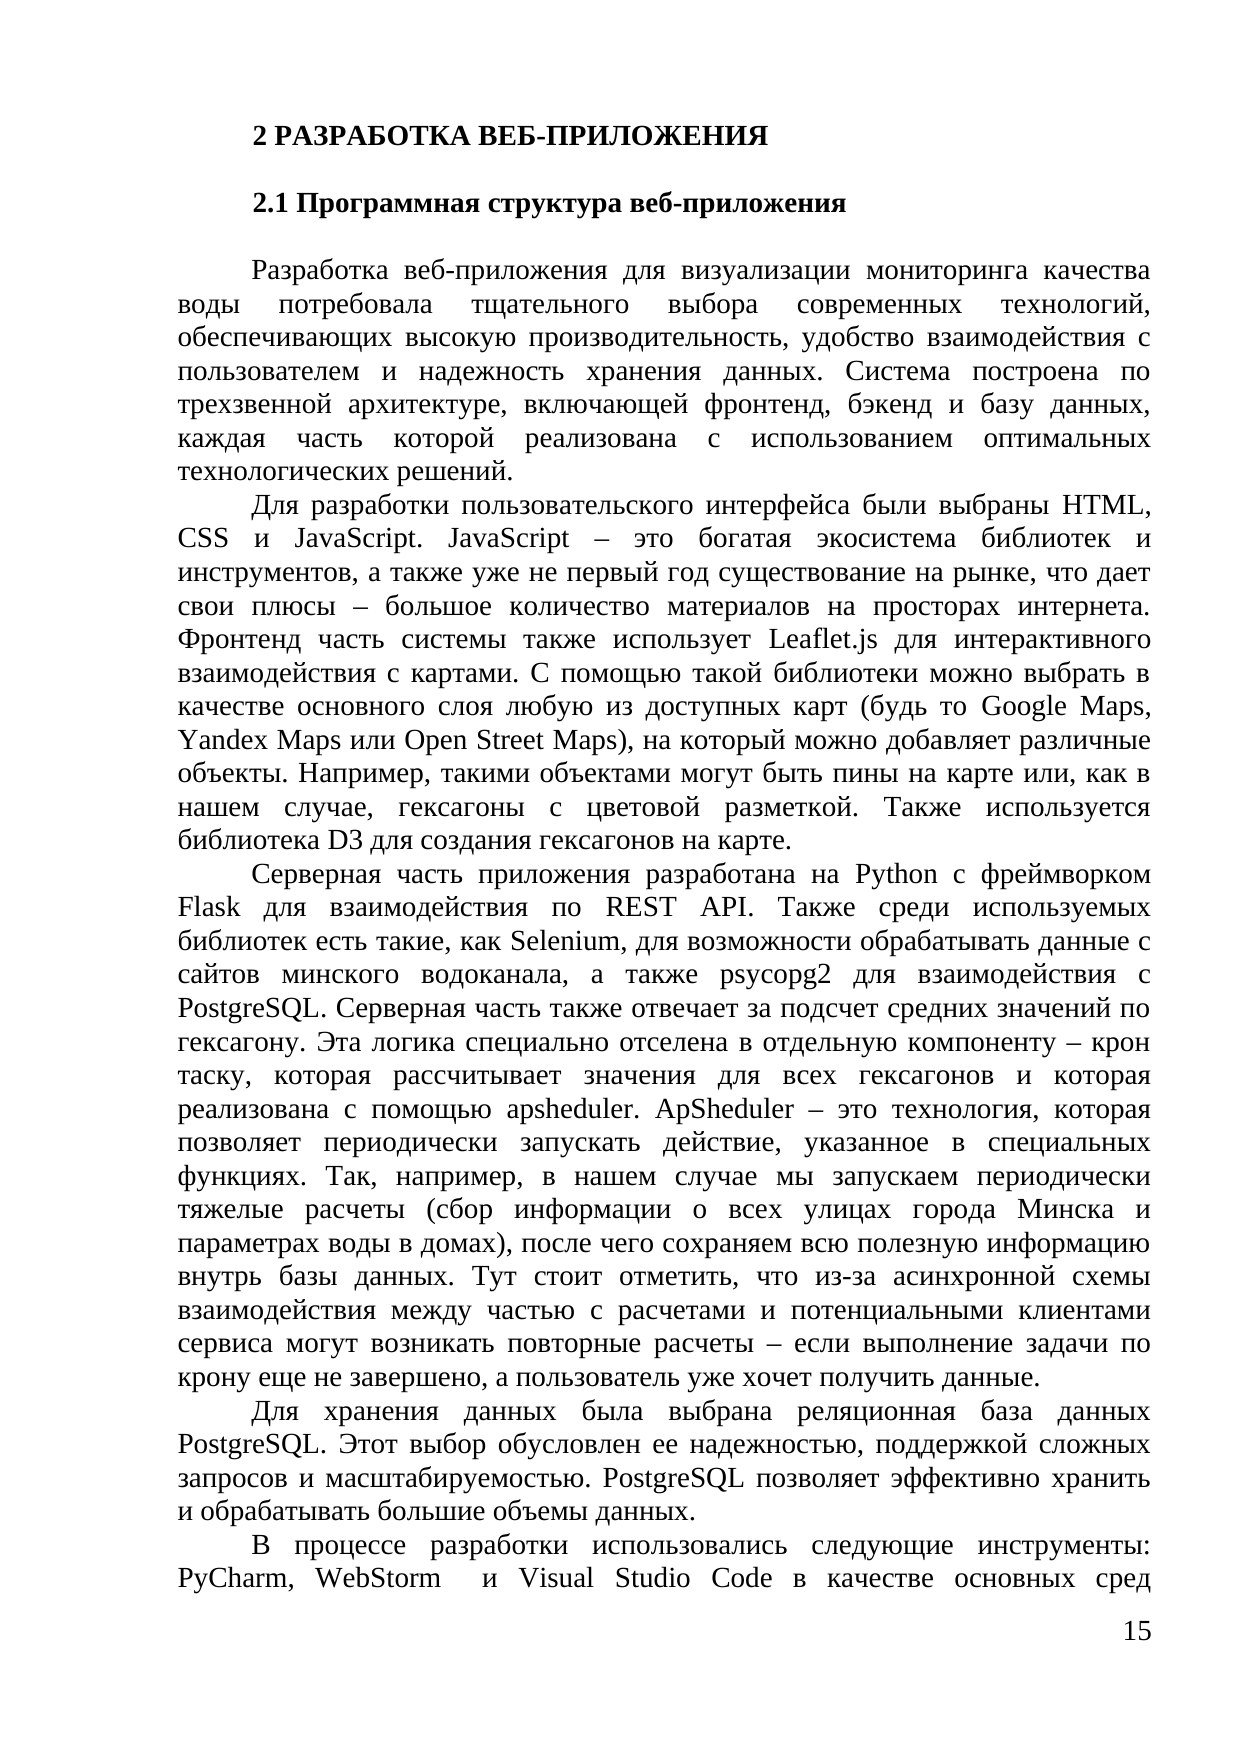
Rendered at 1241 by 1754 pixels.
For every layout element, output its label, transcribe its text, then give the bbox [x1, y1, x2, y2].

subtitle 2 РАЗРАБОТКА ВЕБ-ПРИЛОЖЕНИЯ [252, 118, 1152, 152]
text Серверная часть приложения разработана на Python с фреймворком Flask для взаимодействия по REST API. Также среди используемых библиотек есть такие, как Selenium, для возможности обрабатывать данные с сайтов минского водоканала, а также psycopg2 для взаимодействия с PostgreSQL. Серверная часть также отвечает за подсчет средних значений по гексагону. Эта логика специально отселена в отдельную компоненту – крон таску, которая рассчитывает значения для всех гексагонов и которая реализована с помощью apsheduler. ApSheduler – это технология, которая позволяет периодически запускать действие, указанное в специальных функциях. Так, например, в нашем случае мы запускаем периодически тяжелые расчеты (сбор информации о всех улицах города Минска и параметрах воды в домах), после чего сохраняем всю полезную информацию внутрь базы данных. Тут стоит отметить, что из-за асинхронной схемы взаимодействия между частью с расчетами и потенциальными клиентами сервиса могут возникать повторные расчеты – если выполнение задачи по крону еще не завершено, а пользователь уже хочет получить данные. [177, 856, 1152, 1393]
text Разработка веб-приложения для визуализации мониторинга качества воды потребовала тщательного выбора современных технологий, обеспечивающих высокую производительность, удобство взаимодействия с пользователем и надежность хранения данных. Система построена по трехзвенной архитектуре, включающей фронтенд, бэкенд и базу данных, каждая часть которой реализована с использованием оптимальных технологических решений. [177, 252, 1152, 487]
text Для разработки пользовательского интерфейса были выбраны HTML, CSS и JavaScript. JavaScript – это богатая экосистема библиотек и инструментов, а также уже не первый год существование на рынке, что дает свои плюсы – большое количество материалов на просторах интернета. Фронтенд часть системы также использует Leaflet.js для интерактивного взаимодействия с картами. С помощью такой библиотеки можно выбрать в качестве основного слоя любую из доступных карт (будь то Google Maps, Yandex Maps или Open Street Maps), на который можно добавляет различные объекты. Например, такими объектами могут быть пины на карте или, как в нашем случае, гексагоны с цветовой разметкой. Также используется библиотека D3 для создания гексагонов на карте. [177, 487, 1152, 856]
subtitle 2.1 Программная структура веб-приложения [252, 185, 1152, 219]
text Для хранения данных была выбрана реляционная база данных PostgreSQL. Этот выбор обусловлен ее надежностью, поддержкой сложных запросов и масштабируемостью. PostgreSQL позволяет эффективно хранить и обрабатывать большие объемы данных. [177, 1393, 1152, 1527]
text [177, 1527, 1152, 1594]
